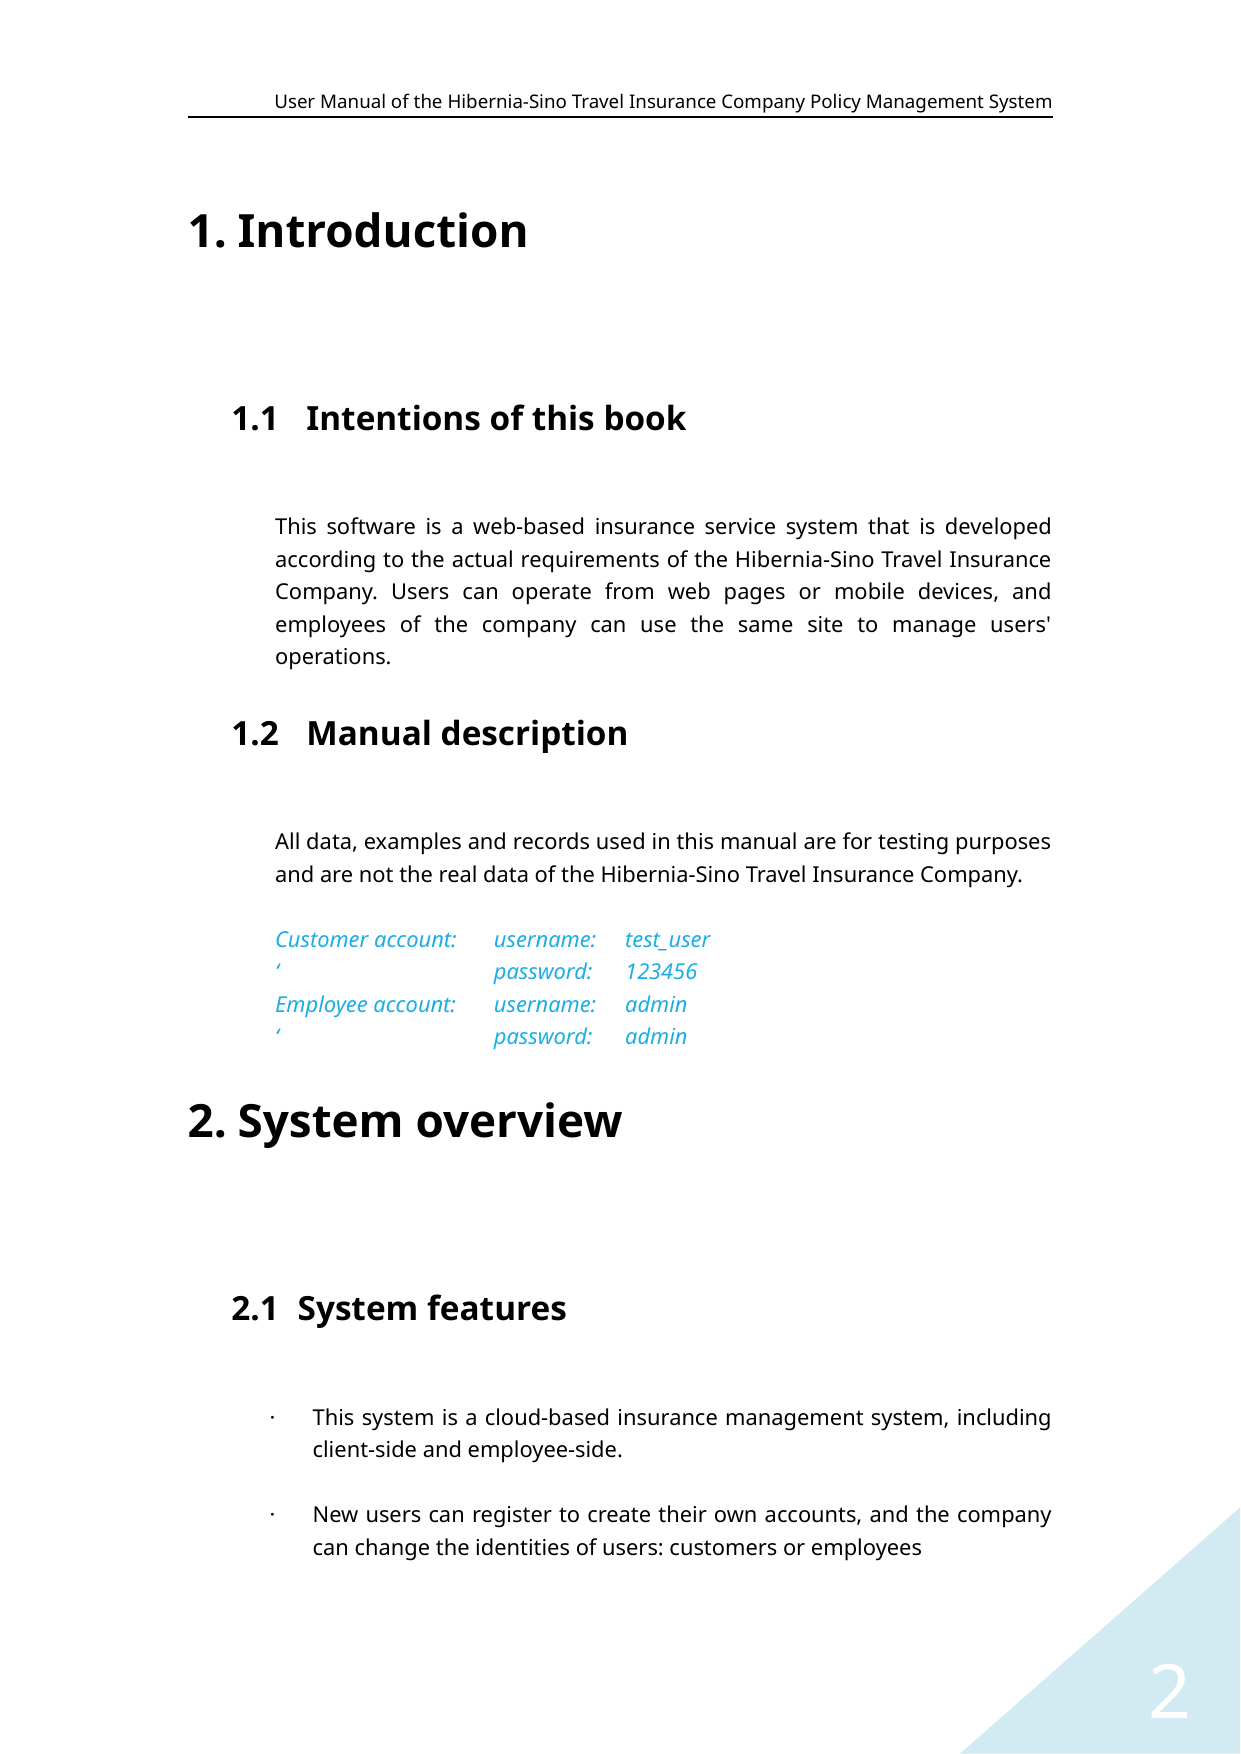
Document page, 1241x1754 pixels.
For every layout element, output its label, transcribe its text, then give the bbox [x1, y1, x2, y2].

subtitle Introduction [187, 197, 1053, 262]
text This software is a web-based insurance service system that is developed according to the actual requirements of the Hibernia-Sino Travel Insurance Company. Users can operate from web pages or mobile devices, and employees of the company can use the same site to manage users' operations. [275, 510, 1053, 672]
list New users can register to create their own accounts, and the company can change the identities of users: customers or employees [269, 1498, 1053, 1563]
list Customer account: username: test_user [275, 922, 1053, 955]
list All data, examples and records used in this manual are for testing purposes and are not the real data of the Hibernia-Sino Travel Insurance Company. [275, 825, 1053, 890]
subtitle System overview [187, 1088, 1053, 1153]
subtitle Intentions of this book [231, 385, 1053, 450]
list ‘ password: 123456 [275, 955, 1053, 987]
subtitle System features [231, 1275, 1053, 1340]
list ‘ password: admin [275, 1020, 1053, 1052]
subtitle Manual description [231, 699, 1053, 764]
list This system is a cloud-based insurance management system, including client-side and employee-side. [269, 1400, 1053, 1465]
list Employee account: username: admin [275, 987, 1053, 1020]
